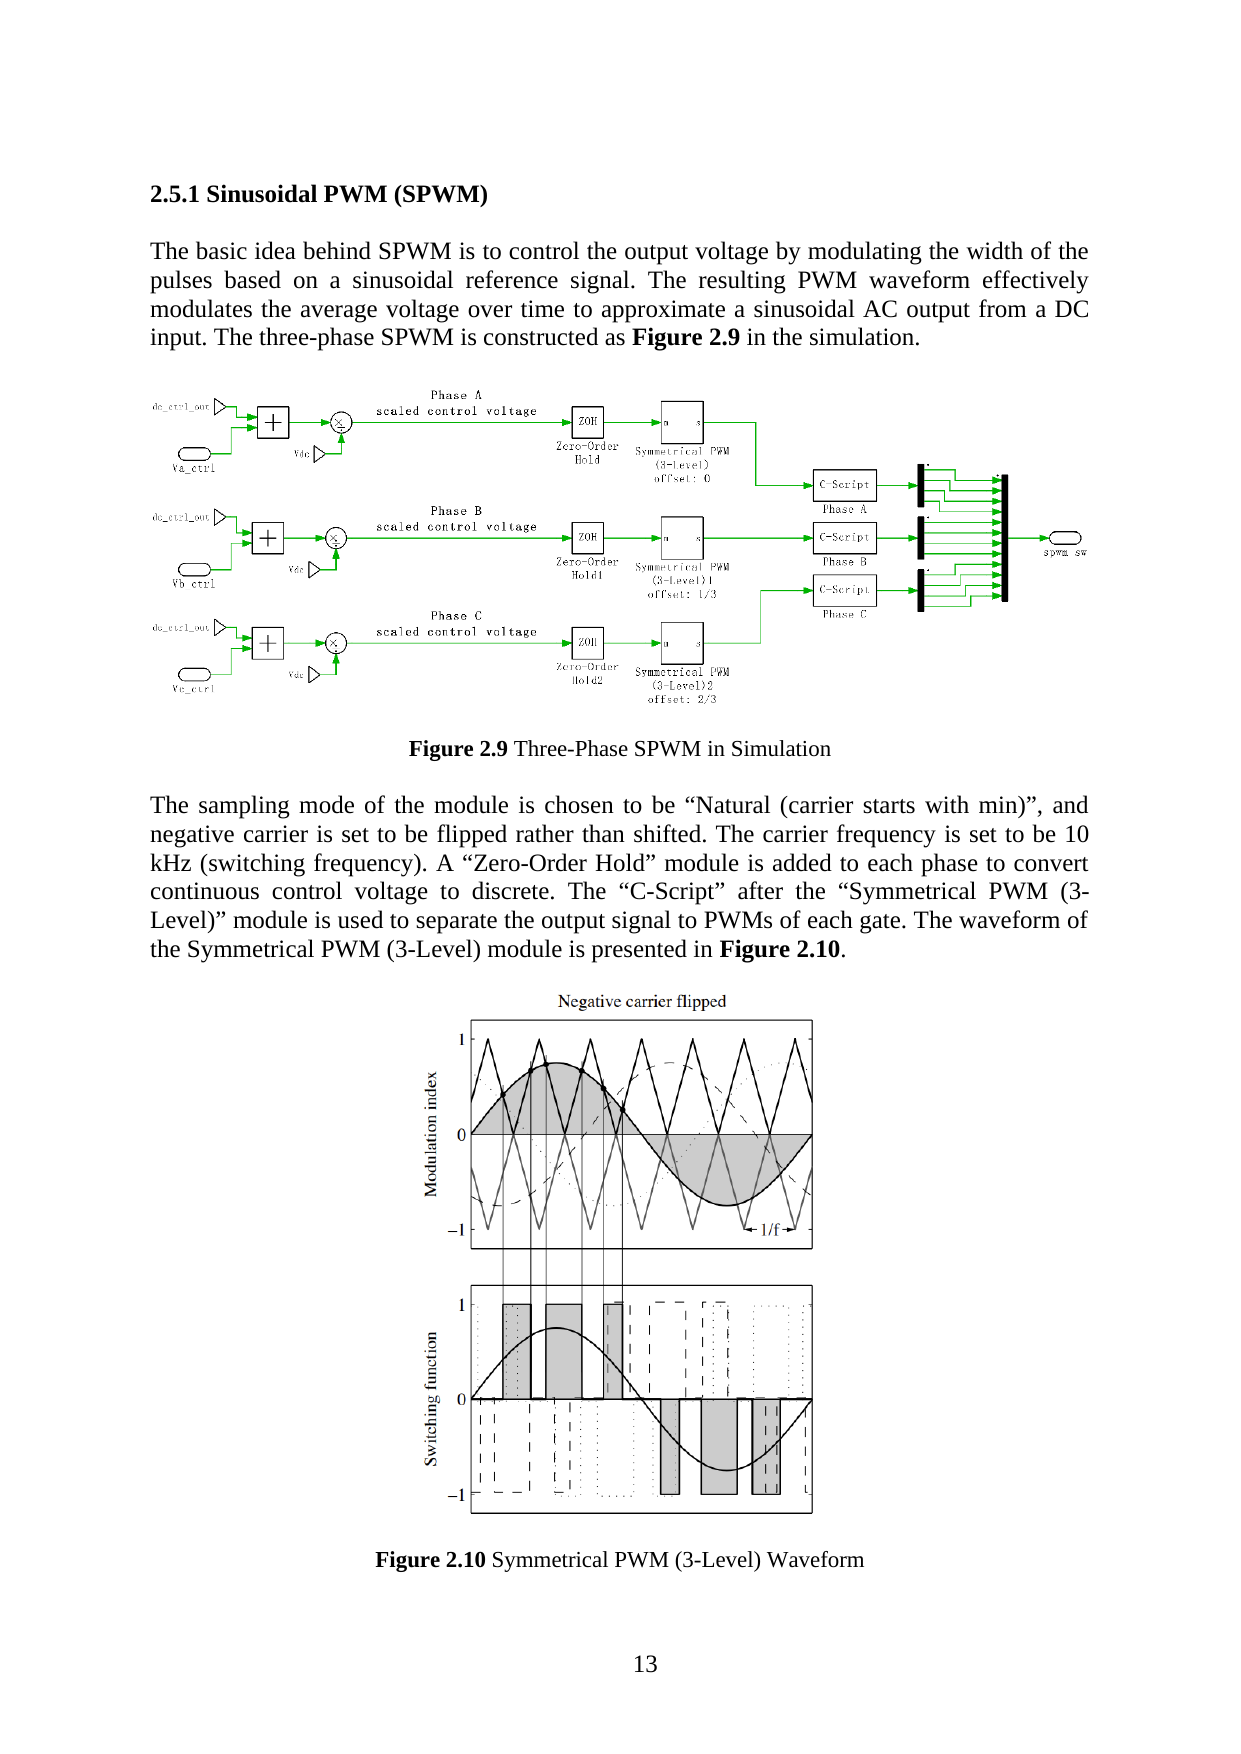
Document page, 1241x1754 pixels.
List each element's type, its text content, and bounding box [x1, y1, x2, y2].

text 2.5.1 Sinusoidal PWM (SPWM) [150, 179, 1090, 207]
text The sampling mode of the module is chosen to be “Natural (carrier starts with min)”, and negative carrier is set to be flipped rather than shifted. The carrier frequency is set to be 10 kHz (switching frequency). A “Zero-Order Hold” module is added to each phase to convert continuous control voltage to discrete. The “C-Script” after the “Symmetrical PWM (3-Level)” module is used to separate the output signal to PWMs of each gate. The waveform of the Symmetrical PWM (3-Level) module is presented in Figure 2.10. [150, 790, 1090, 963]
text Figure 2.10 Symmetrical PWM (3-Level) Waveform [150, 1546, 1090, 1572]
text Figure 2.9 Three-Phase SPWM in Simulation [150, 735, 1090, 761]
text The basic idea behind SPWM is to control the output voltage by modulating the width of the pulses based on a sinusoidal reference signal. The resulting PWM waveform effectively modulates the average voltage over time to approximate a sinusoidal AC output from a DC input. The three-phase SPWM is constructed as Figure 2.9 in the simulation. [150, 236, 1090, 351]
picture [150, 380, 1090, 709]
picture [418, 991, 822, 1520]
